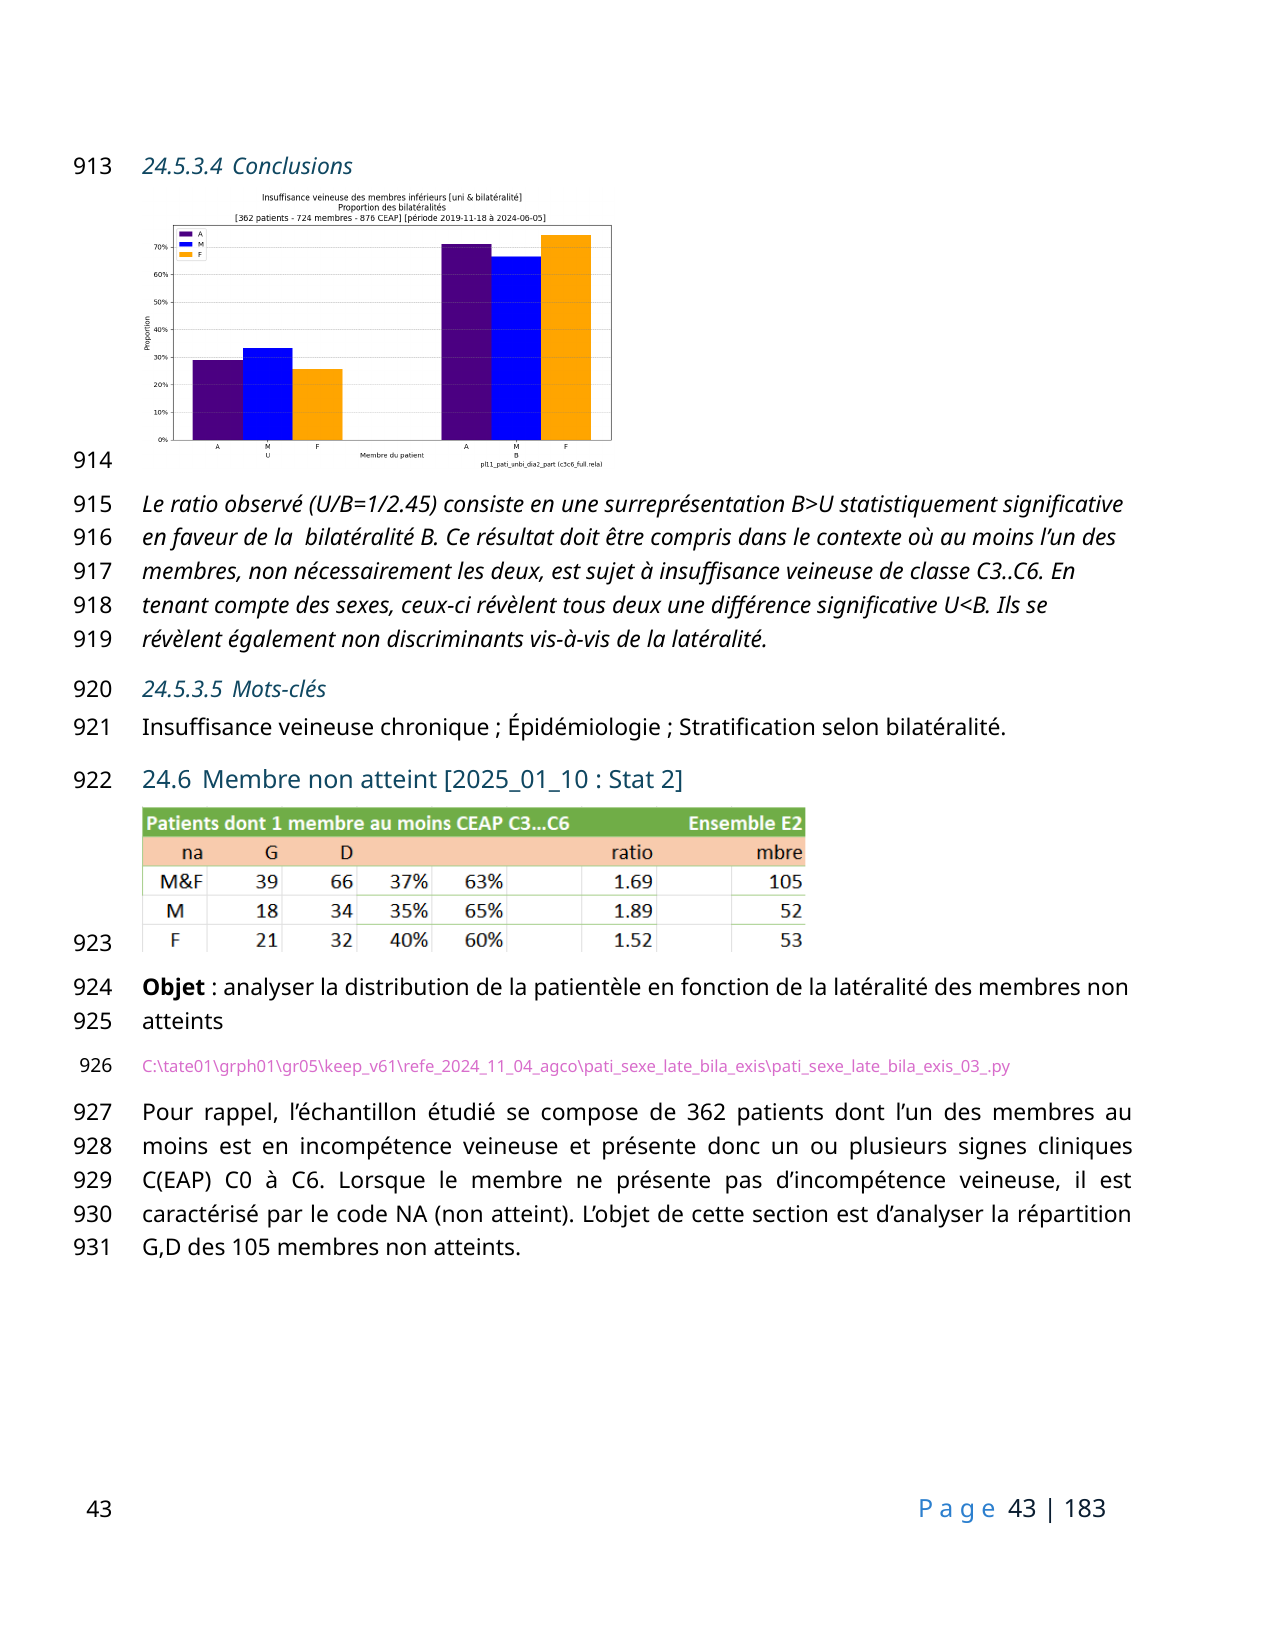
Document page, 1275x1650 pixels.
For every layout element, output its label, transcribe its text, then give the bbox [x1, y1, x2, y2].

text Insuffisance veineuse chronique ; Épidémiologie ; Stratification selon bilatéralité. [142, 711, 1133, 742]
text Pour rappel, l’échantillon étudié se compose de 362 patients dont l’un des membres au moins est en incompétence veineuse et présente donc un ou plusieurs signes cliniques C(EAP) C0 à C6. Lorsque le membre ne présente pas d’incompétence veineuse, il est caractérisé par le code NA (non atteint). L’objet de cette section est d’analyser la répartition G,D des 105 membres non atteints. [142, 1096, 1133, 1262]
picture [141, 187, 615, 469]
text C:\tate01\grph01\gr05\keep_v61\refe_2024_11_04_agco\pati_sexe_late_bila_exis\pati_sexe_late_bila_exis_03_.py [142, 1055, 1133, 1078]
subtitle Mots-clés [142, 673, 1133, 704]
subtitle Membre non atteint [2025_01_10 : Stat 2] [142, 761, 1133, 795]
text Objet : analyser la distribution de la patientèle en fonction de la latéralité des membres non atteints [142, 971, 1133, 1036]
text Le ratio observé (U/B=1/2.45) consiste en une surreprésentation B>U statistiquement significative en faveur de la bilatéralité B. Ce résultat doit être compris dans le contexte où au moins l’un des membres, non nécessairement les deux, est sujet à insuffisance veineuse de classe C3..C6. En tenant compte des sexes, ceux-ci révèlent tous deux une différence significative U<B. Ils se révèlent également non discriminants vis-à-vis de la latéralité. [142, 487, 1133, 654]
subtitle Conclusions [142, 150, 1133, 181]
picture [141, 806, 806, 952]
